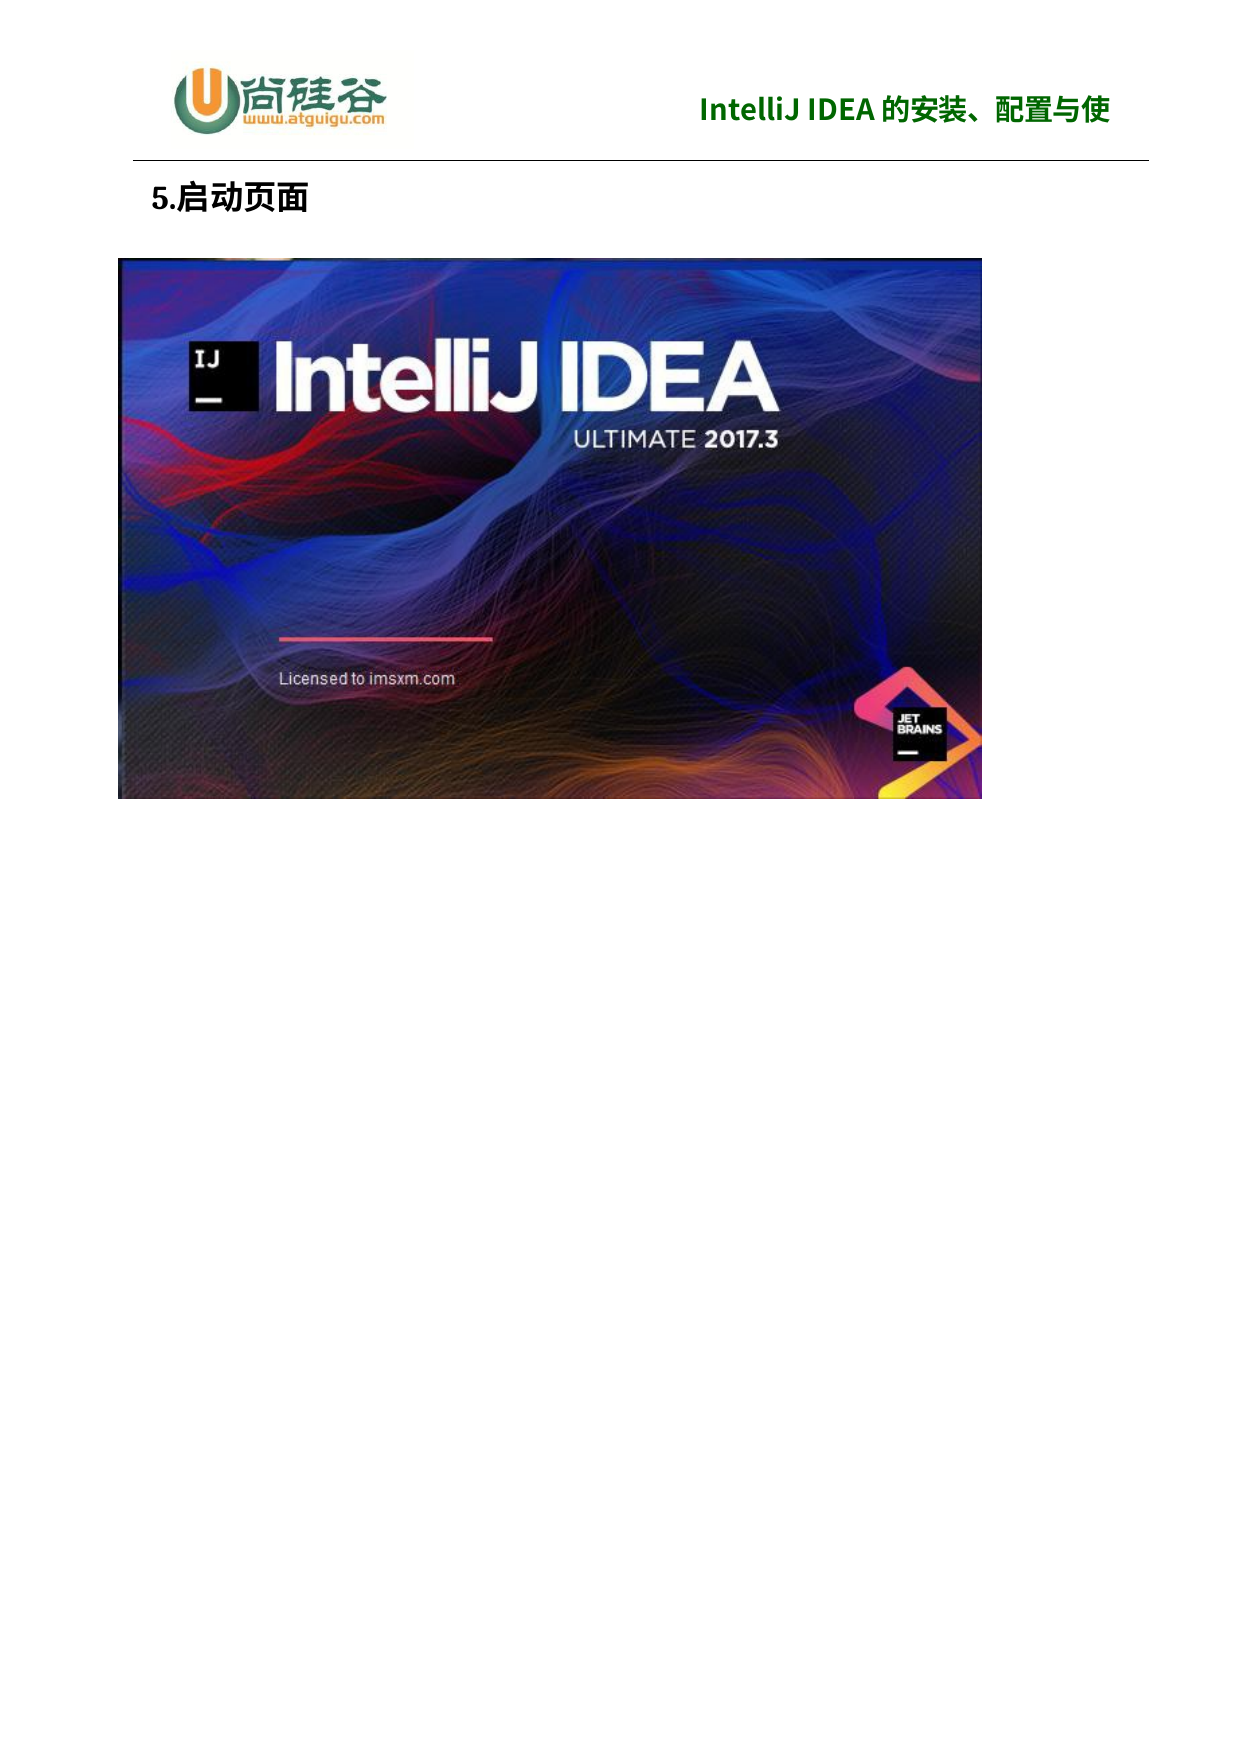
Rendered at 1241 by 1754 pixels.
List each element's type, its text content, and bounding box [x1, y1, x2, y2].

subtitle 5.启动页面 [151, 161, 1213, 222]
picture [170, 50, 414, 149]
picture [118, 258, 982, 799]
